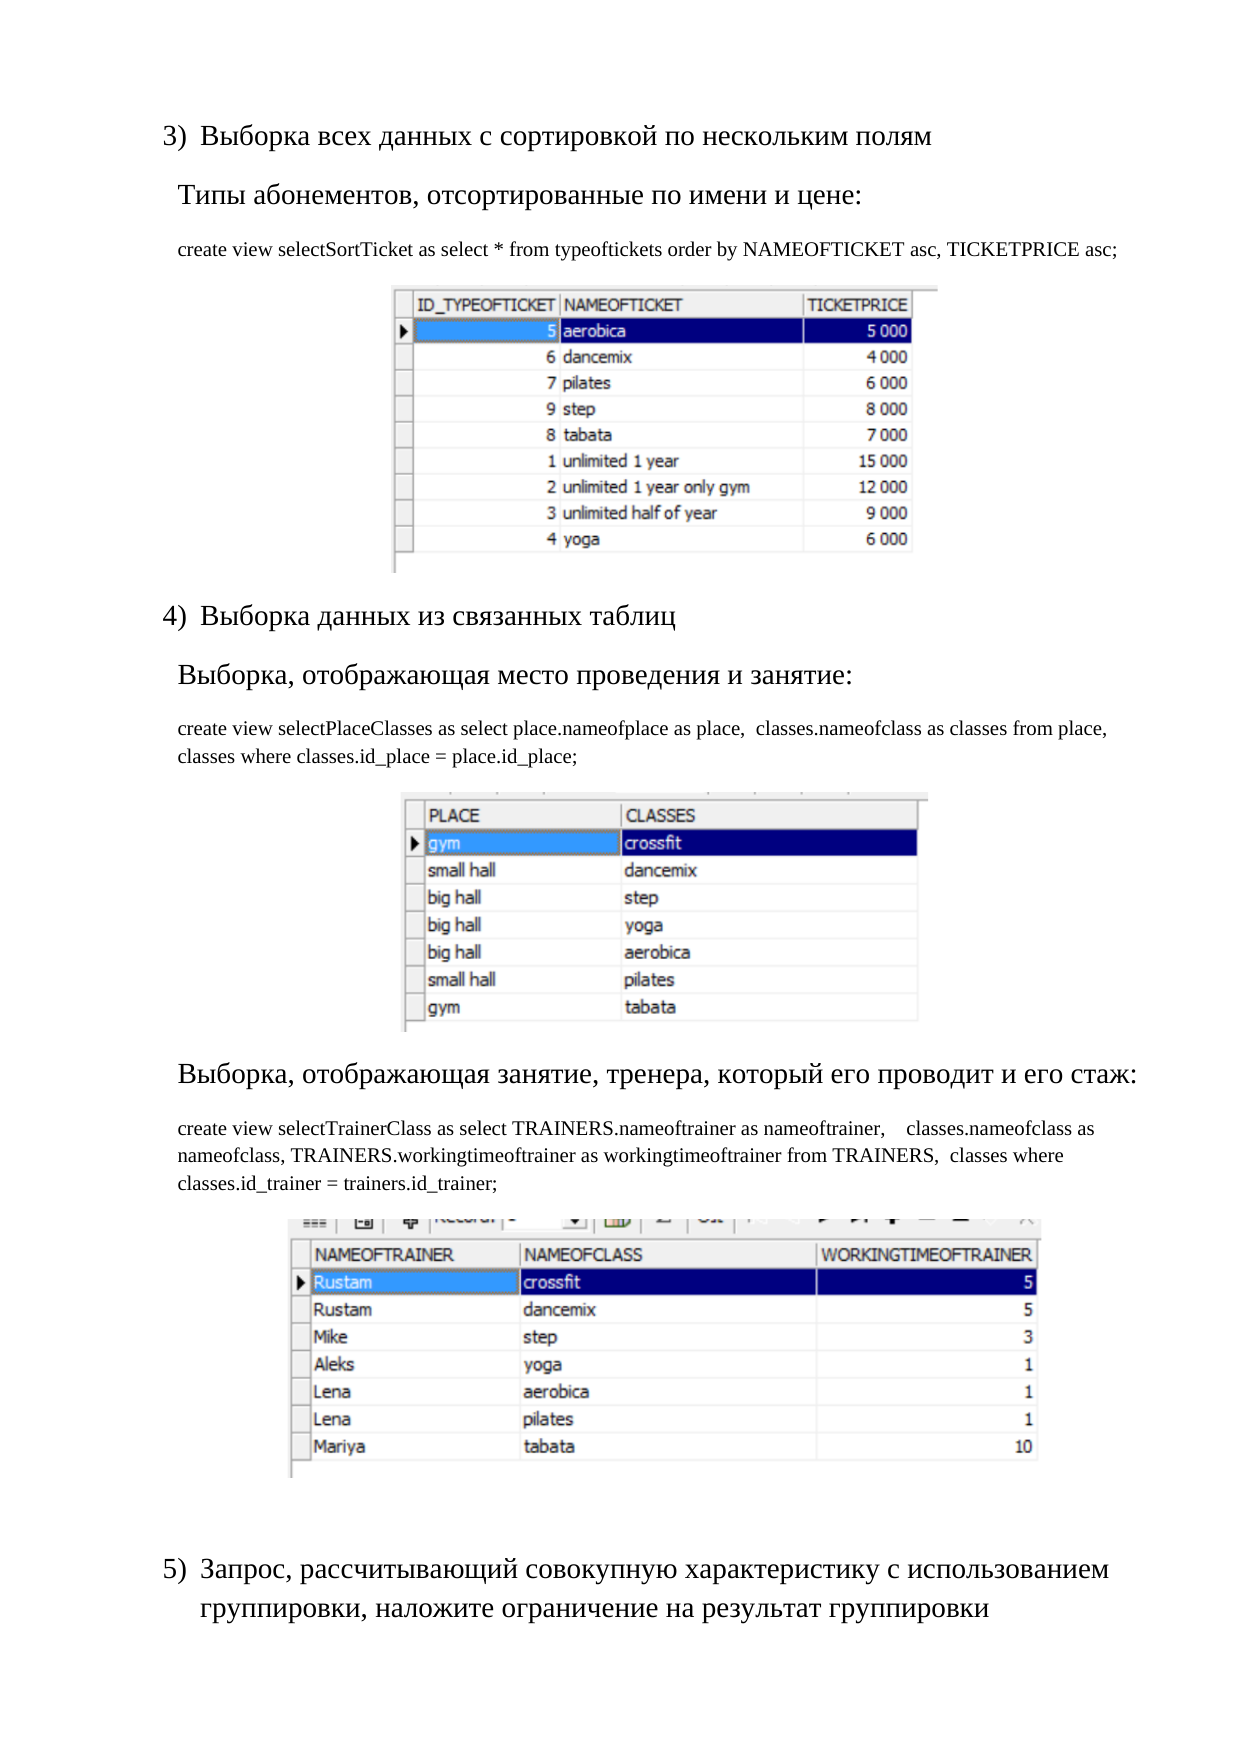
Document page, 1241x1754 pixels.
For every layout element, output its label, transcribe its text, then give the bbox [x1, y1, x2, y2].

list Выборка данных из связанных таблиц [162, 598, 1152, 631]
picture [287, 1219, 1042, 1478]
picture [400, 792, 929, 1032]
text Выборка, отображающая место проведения и занятие: [177, 657, 1152, 691]
text Выборка, отображающая занятие, тренера, который его проводит и его стаж: [177, 1056, 1152, 1090]
text create view selectSortTicket as select * from typeoftickets order by NAMEOFTICKET asc, TICKETPRICE asc; [177, 237, 1152, 261]
list Запрос, рассчитывающий совокупную характеристику с использованием группировки, наложите ограничение на результат группировки [162, 1551, 1152, 1623]
text Типы абонементов, отсортированные по имени и цене: [177, 177, 1152, 211]
text create view selectTrainerClass as select TRAINERS.nameoftrainer as nameoftrainer, classes.nameofclass as nameofclass, TRAINERS.workingtimeoftrainer as workingtimeoftrainer from TRAINERS, classes where classes.id_trainer = trainers.id_trainer; [177, 1116, 1152, 1195]
text create view selectPlaceClasses as select place.nameofplace as place, classes.nameofclass as classes from place, classes where classes.id_place = place.id_place; [177, 716, 1152, 768]
picture [391, 285, 938, 573]
list Выборка всех данных с сортировкой по нескольким полям [162, 118, 1152, 152]
